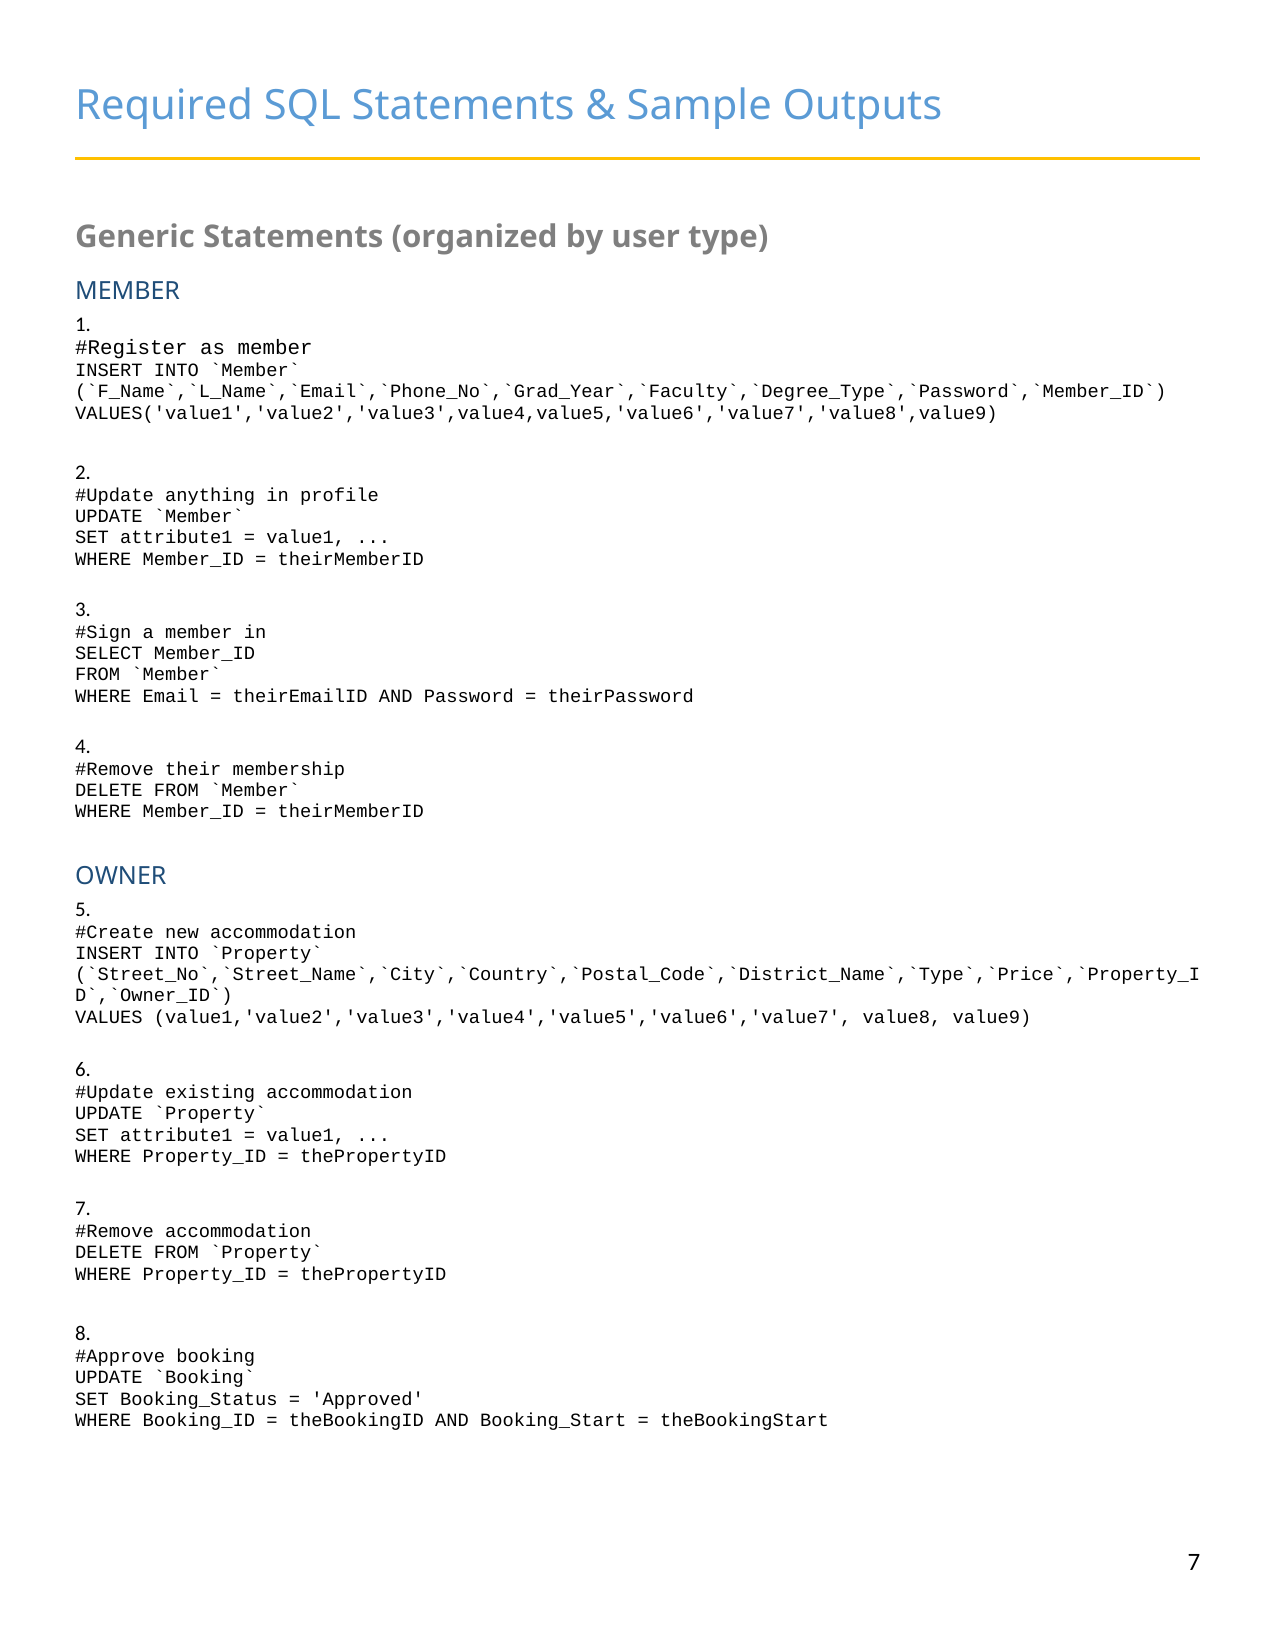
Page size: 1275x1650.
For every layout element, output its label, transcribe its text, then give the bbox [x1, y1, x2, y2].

text VALUES (value1,'value2','value3','value4','value5','value6','value7', value8, value9) [75, 1007, 1200, 1029]
text #Update existing accommodation [75, 1083, 1200, 1104]
text SET attribute1 = value1, ... [75, 1125, 1200, 1147]
text #Sign a member in [75, 623, 1200, 644]
text #Register as member [75, 337, 1200, 361]
text #Approve booking [75, 1347, 1200, 1368]
text SET Booking_Status = 'Approved' [75, 1389, 1200, 1411]
text UPDATE `Member` [75, 507, 1200, 528]
text WHERE Member_ID = theirMemberID [75, 549, 1200, 571]
text FROM `Member` [75, 665, 1200, 686]
text WHERE Property_ID = thePropertyID [75, 1264, 1200, 1286]
text #Remove accommodation [75, 1222, 1200, 1243]
subtitle OWNER [75, 858, 1200, 892]
text INSERT INTO `Property` (`Street_No`,`Street_Name`,`City`,`Country`,`Postal_Code`,`District_Name`,`Type`,`Price`,`Property_ID`,`Owner_ID`) [75, 944, 1200, 1007]
text WHERE Member_ID = theirMemberID [75, 802, 1200, 823]
text UPDATE `Booking` [75, 1368, 1200, 1389]
text #Create new accommodation [75, 922, 1200, 944]
text UPDATE `Property` [75, 1104, 1200, 1125]
subtitle Required SQL Statements & Sample Outputs [75, 75, 1200, 157]
text INSERT INTO `Member` (`F_Name`,`L_Name`,`Email`,`Phone_No`,`Grad_Year`,`Faculty`,`Degree_Type`,`Password`,`Member_ID`) [75, 361, 1200, 403]
text DELETE FROM `Property` [75, 1243, 1200, 1264]
text SET attribute1 = value1, ... [75, 528, 1200, 549]
text DELETE FROM `Member` [75, 781, 1200, 802]
text #Update anything in profile [75, 486, 1200, 507]
text SELECT Member_ID [75, 644, 1200, 665]
text VALUES('value1','value2','value3',value4,value5,'value6','value7','value8',value9) [75, 403, 1200, 425]
subtitle MEMBER [75, 273, 1200, 307]
text #Remove their membership [75, 759, 1200, 781]
text WHERE Booking_ID = theBookingID AND Booking_Start = theBookingStart [75, 1411, 1200, 1432]
text WHERE Property_ID = thePropertyID [75, 1147, 1200, 1168]
subtitle Generic Statements (organized by user type) [75, 214, 1200, 257]
text WHERE Email = theirEmailID AND Password = theirPassword [75, 686, 1200, 708]
